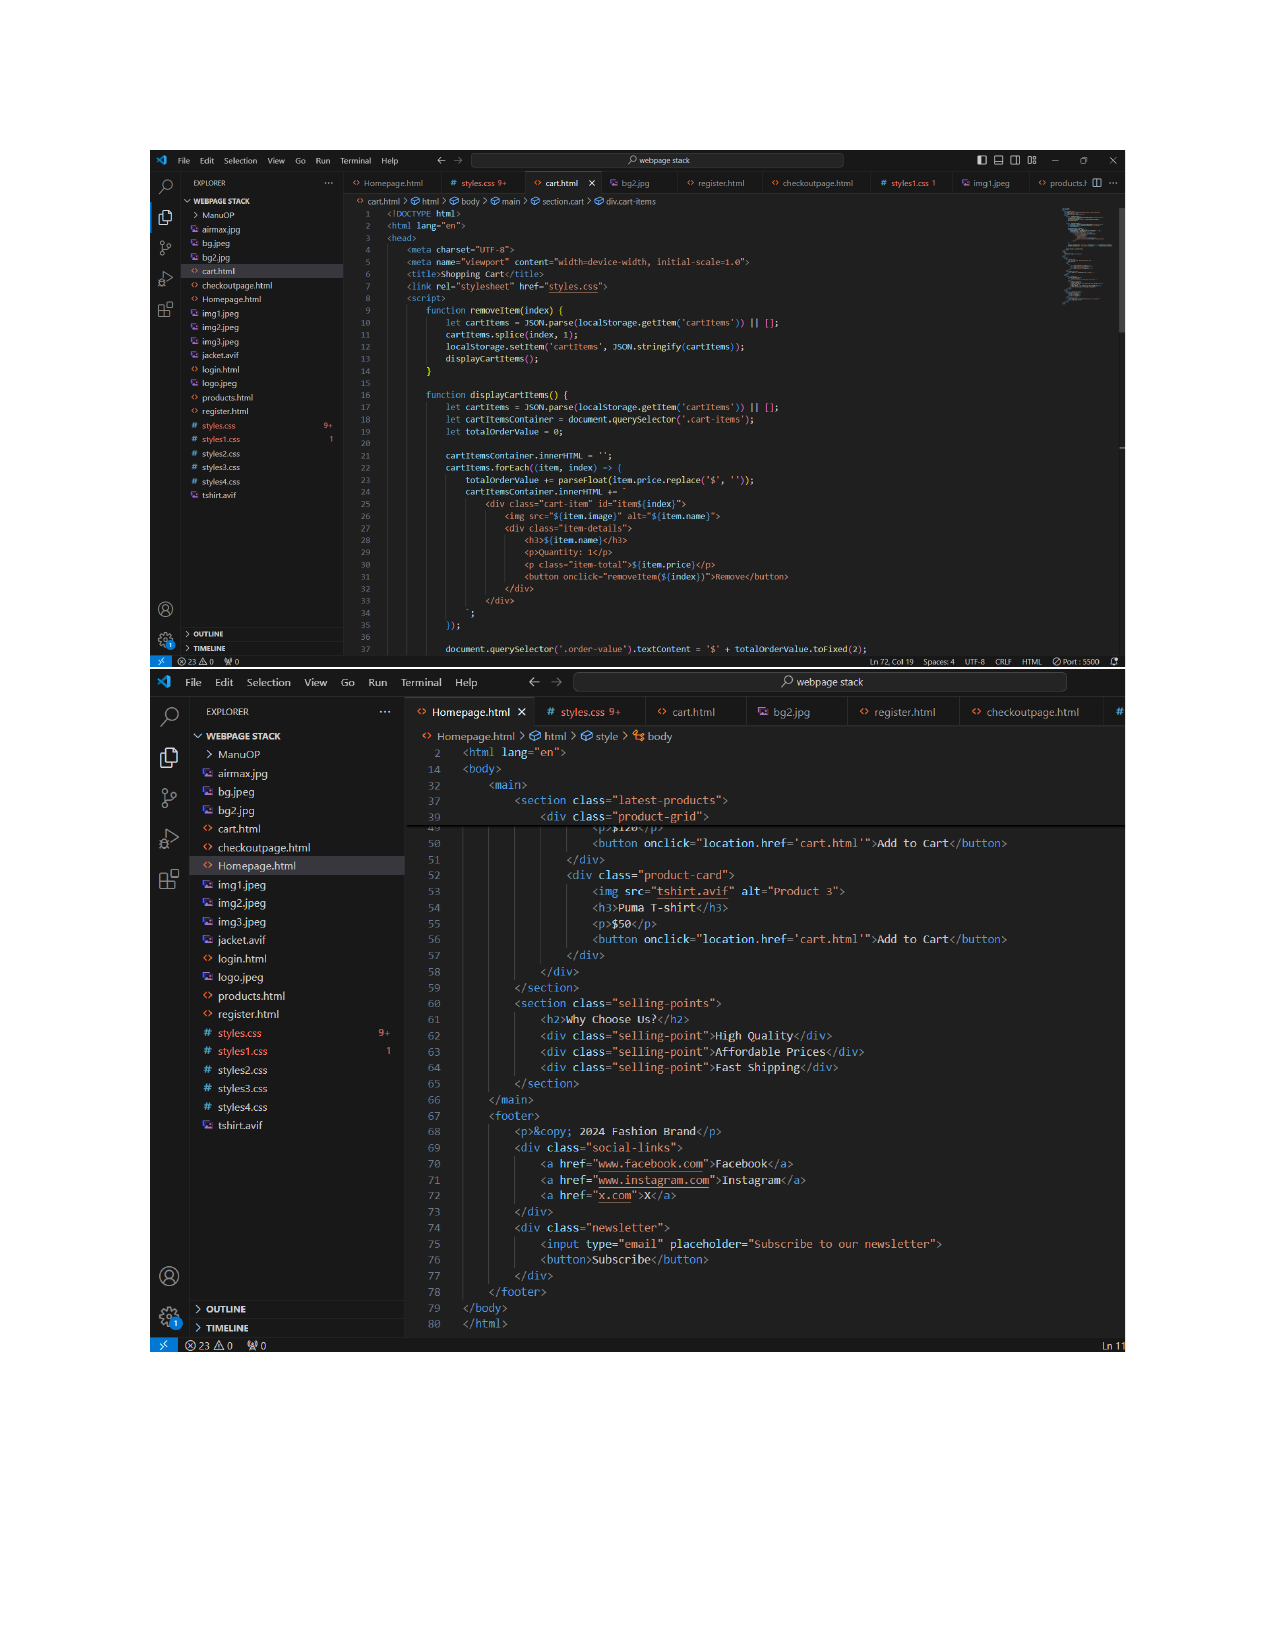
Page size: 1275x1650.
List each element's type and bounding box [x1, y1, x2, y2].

picture [150, 669, 1125, 1352]
picture [150, 150, 1125, 667]
